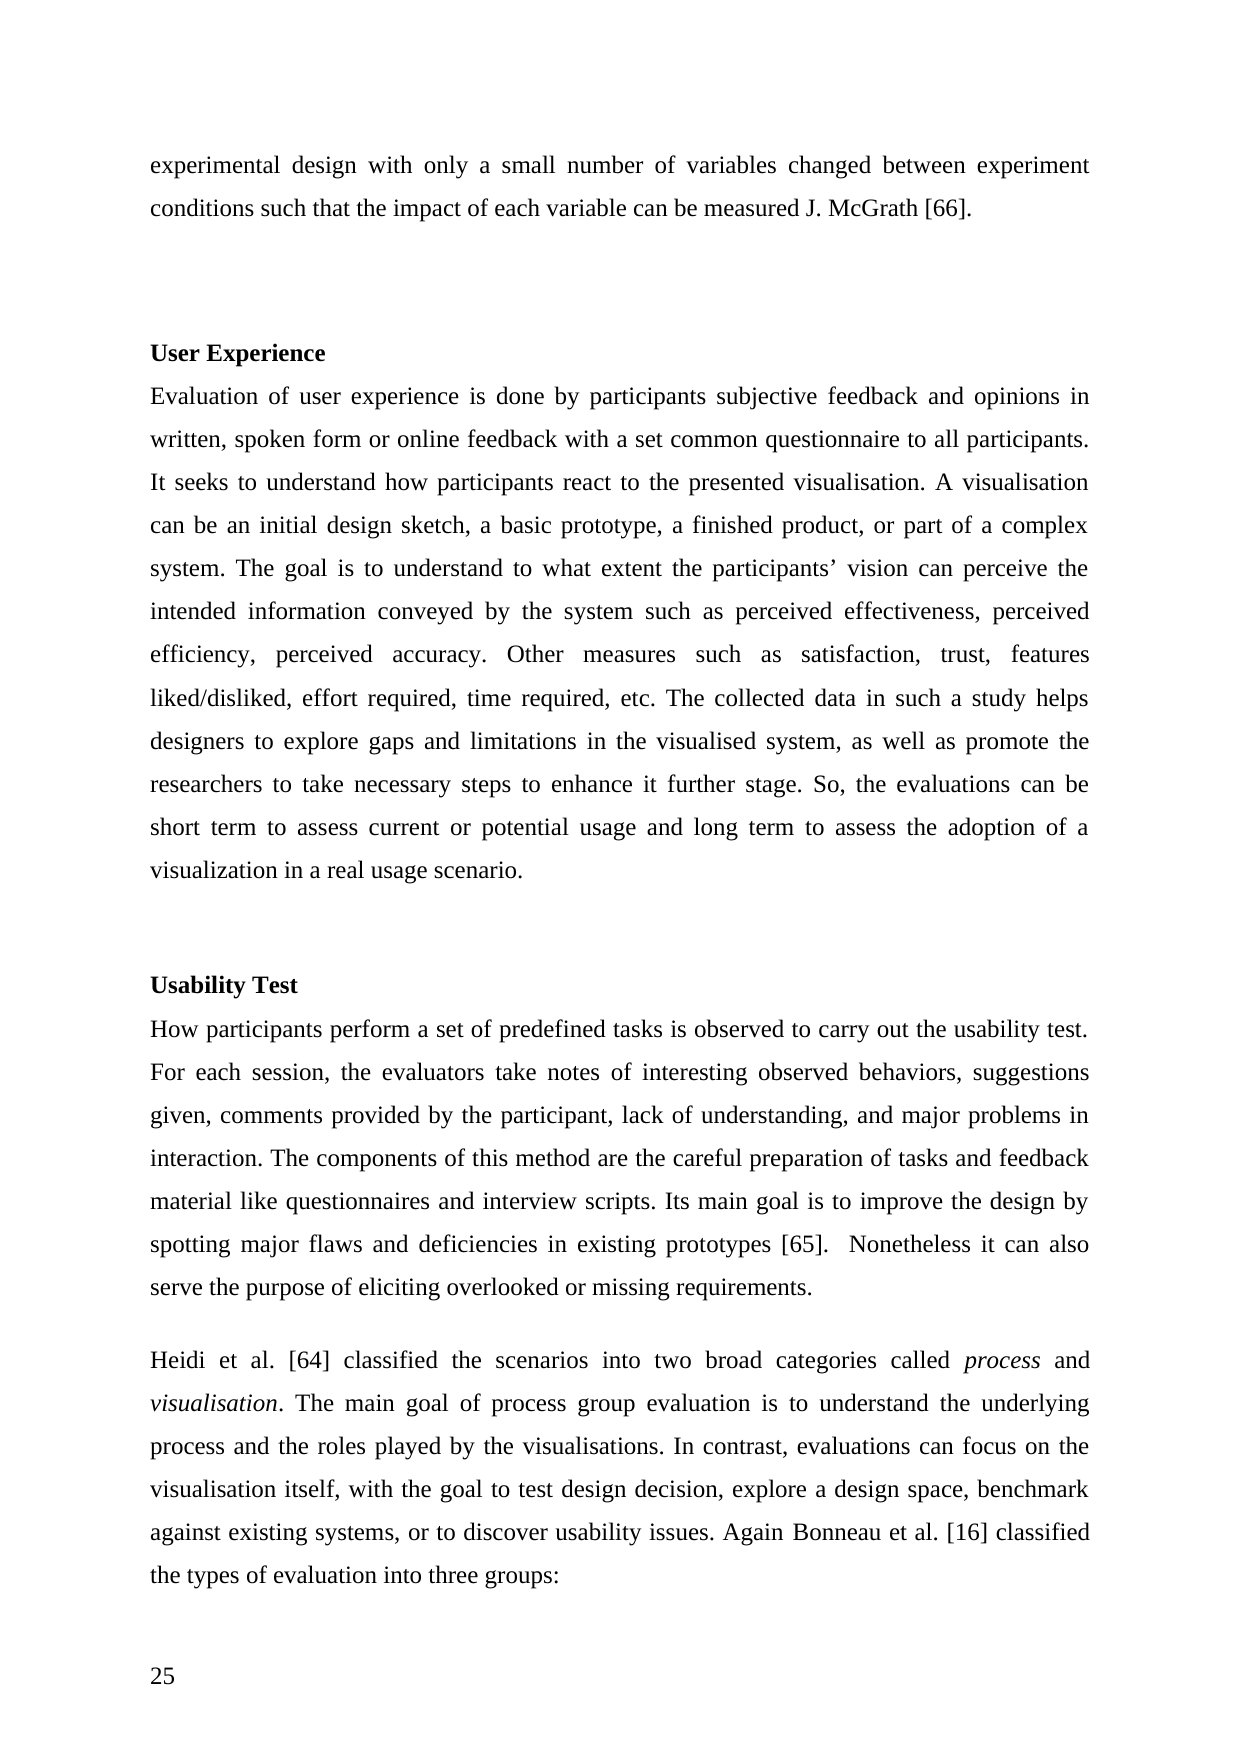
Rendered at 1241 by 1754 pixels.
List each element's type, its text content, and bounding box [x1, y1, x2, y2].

text Usability Test How participants perform a set of predefined tasks is observed to carry out the usability test. For each session, the evaluators take notes of interesting observed behaviors, suggestions given, comments provided by the participant, lack of understanding, and major problems in interaction. The components of this method are the careful preparation of tasks and feedback material like questionnaires and interview scripts. Its main goal is to improve the design by spotting major flaws and deficiencies in existing prototypes [65]. Nonetheless it can also serve the purpose of eliciting overlooked or missing requirements. [150, 927, 1090, 1301]
text Heidi et al. [64] classified the scenarios into two broad categories called process and visualisation. The main goal of process group evaluation is to understand the underlying process and the roles played by the visualisations. In contrast, evaluations can focus on the visualisation itself, with the goal to test design decision, explore a design space, benchmark against existing systems, or to discover usability issues. Again Bonneau et al. [16] classified the types of evaluation into three groups: [150, 1345, 1090, 1589]
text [150, 150, 1090, 222]
text User Experience Evaluation of user experience is done by participants subjective feedback and opinions in written, spoken form or online feedback with a set common questionnaire to all participants. It seeks to understand how participants react to the presented visualisation. A visualisation can be an initial design sketch, a basic prototype, a finished product, or part of a complex system. The goal is to understand to what extent the participants’ vision can perceive the intended information conveyed by the system such as perceived effectiveness, perceived efficiency, perceived accuracy. Other measures such as satisfaction, trust, features liked/disliked, effort required, time required, etc. The collected data in such a study helps designers to explore gaps and limitations in the visualised system, as well as promote the researchers to take necessary steps to enhance it further stage. So, the evaluations can be short term to assess current or potential usage and long term to assess the adoption of a visualization in a real usage scenario. [150, 338, 1090, 884]
